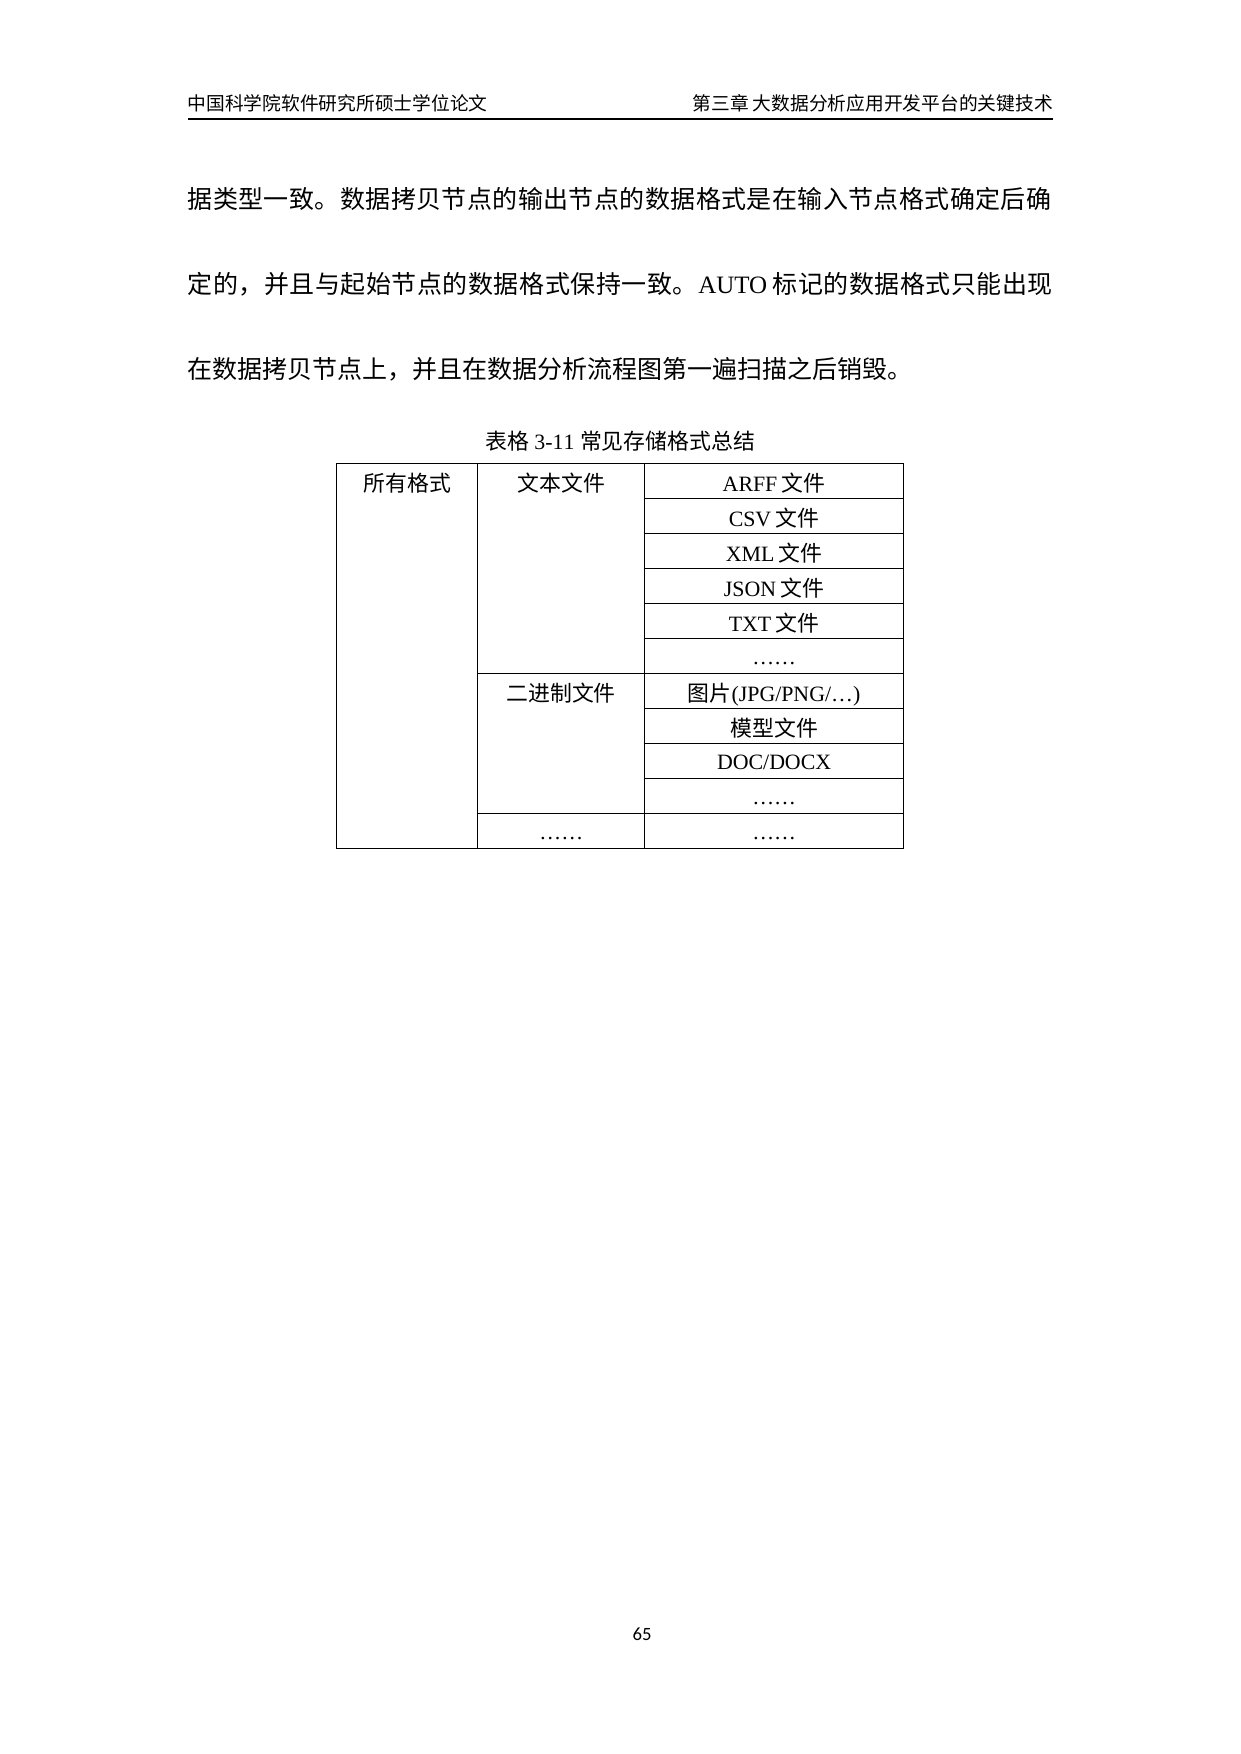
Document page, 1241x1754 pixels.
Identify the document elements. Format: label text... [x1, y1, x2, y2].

table_cell …… [645, 814, 903, 848]
table_cell 二进制文件 [478, 674, 644, 813]
table_cell 模型文件 [645, 709, 903, 743]
table_header ARFF文件 [645, 464, 903, 498]
table_header 文本文件 [478, 464, 644, 673]
table_cell CSV文件 [645, 499, 903, 533]
table_cell XML文件 [645, 534, 903, 568]
table_cell …… [645, 639, 903, 673]
table_cell TXT文件 [645, 604, 903, 638]
table_cell DOC/DOCX [645, 744, 903, 778]
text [187, 164, 1053, 402]
table_cell JSON文件 [645, 569, 903, 603]
table_cell …… [645, 779, 903, 813]
table_header 所有格式 [337, 464, 477, 848]
table_cell 图片(JPG/PNG/…) [645, 674, 903, 708]
table_cell …… [478, 814, 644, 848]
